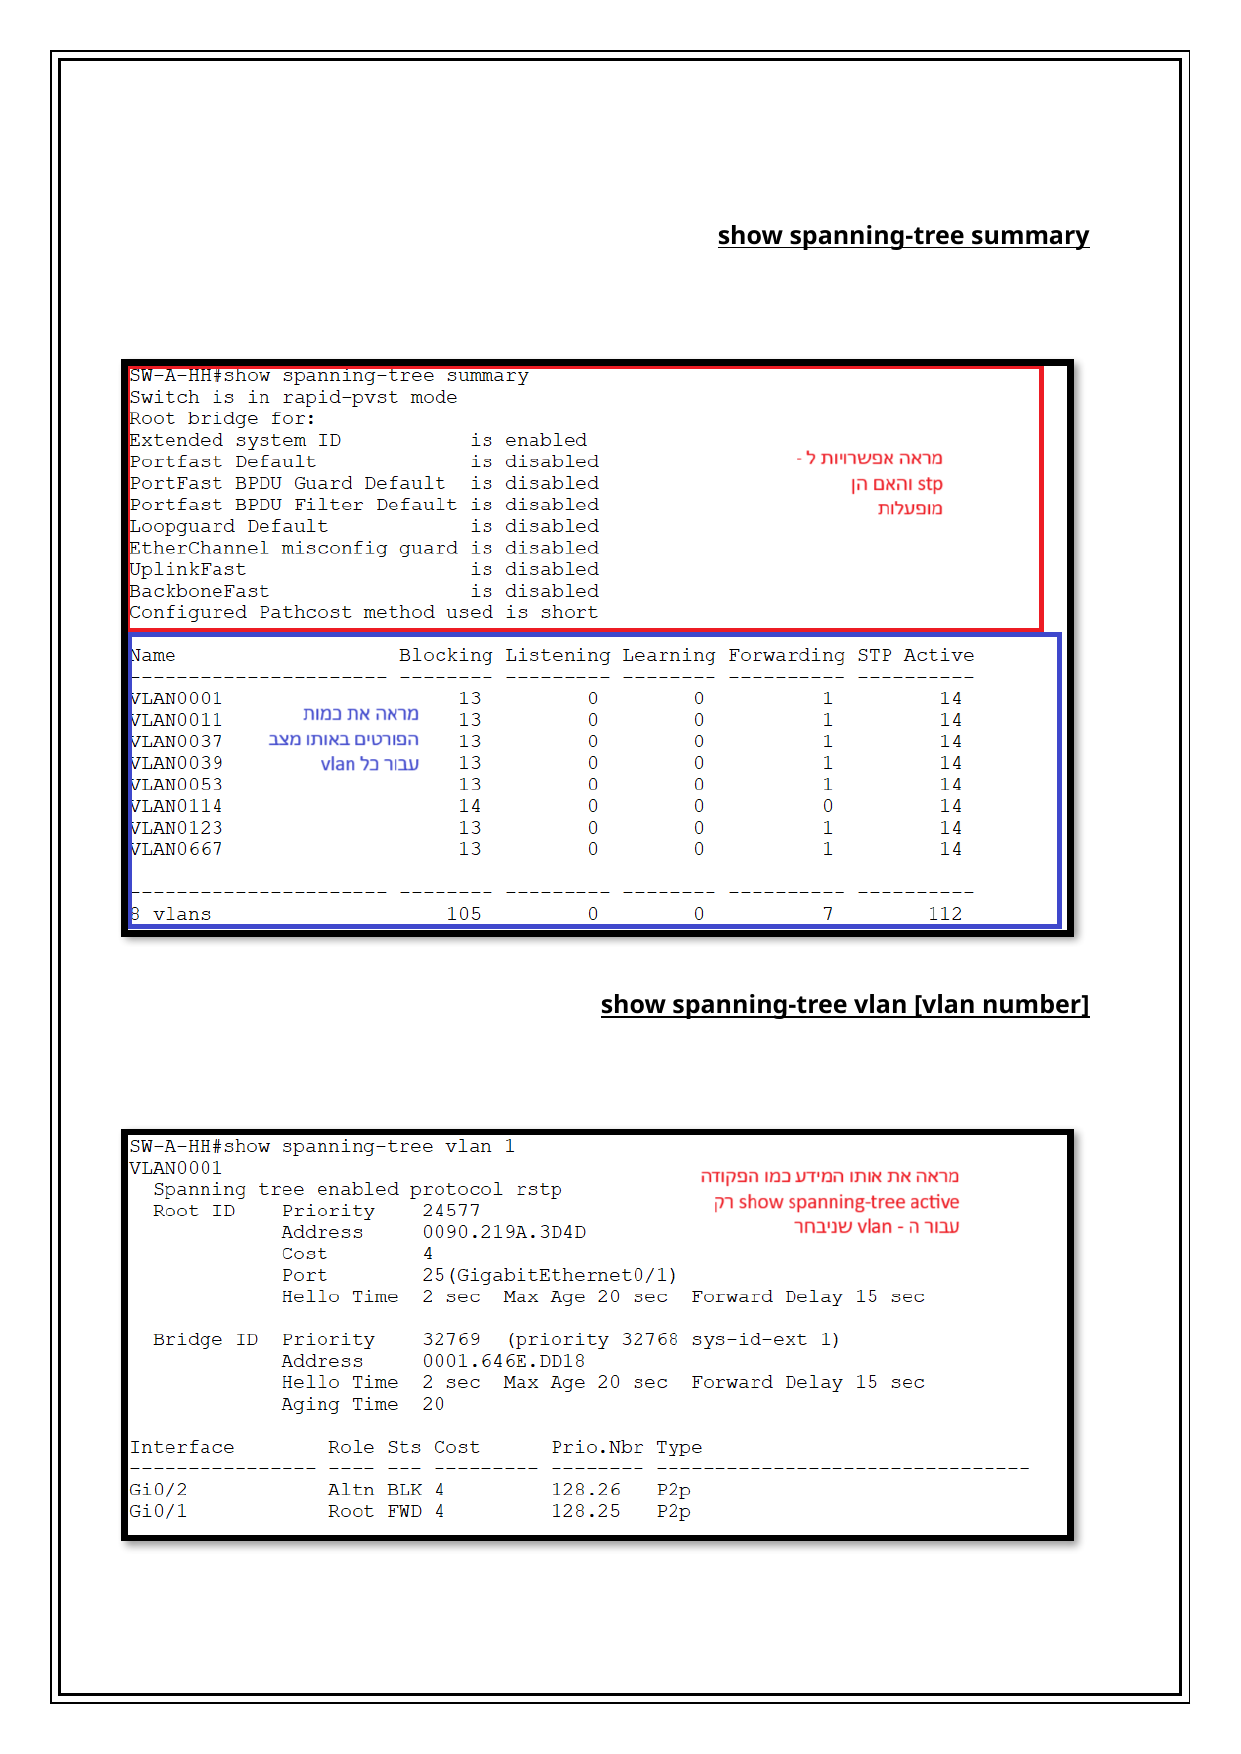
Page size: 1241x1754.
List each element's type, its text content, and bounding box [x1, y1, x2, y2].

text show spanning-tree summary [150, 218, 1090, 252]
picture [128, 1135, 1067, 1535]
picture [128, 366, 1067, 930]
text show spanning-tree vlan [vlan number] [150, 987, 1090, 1021]
